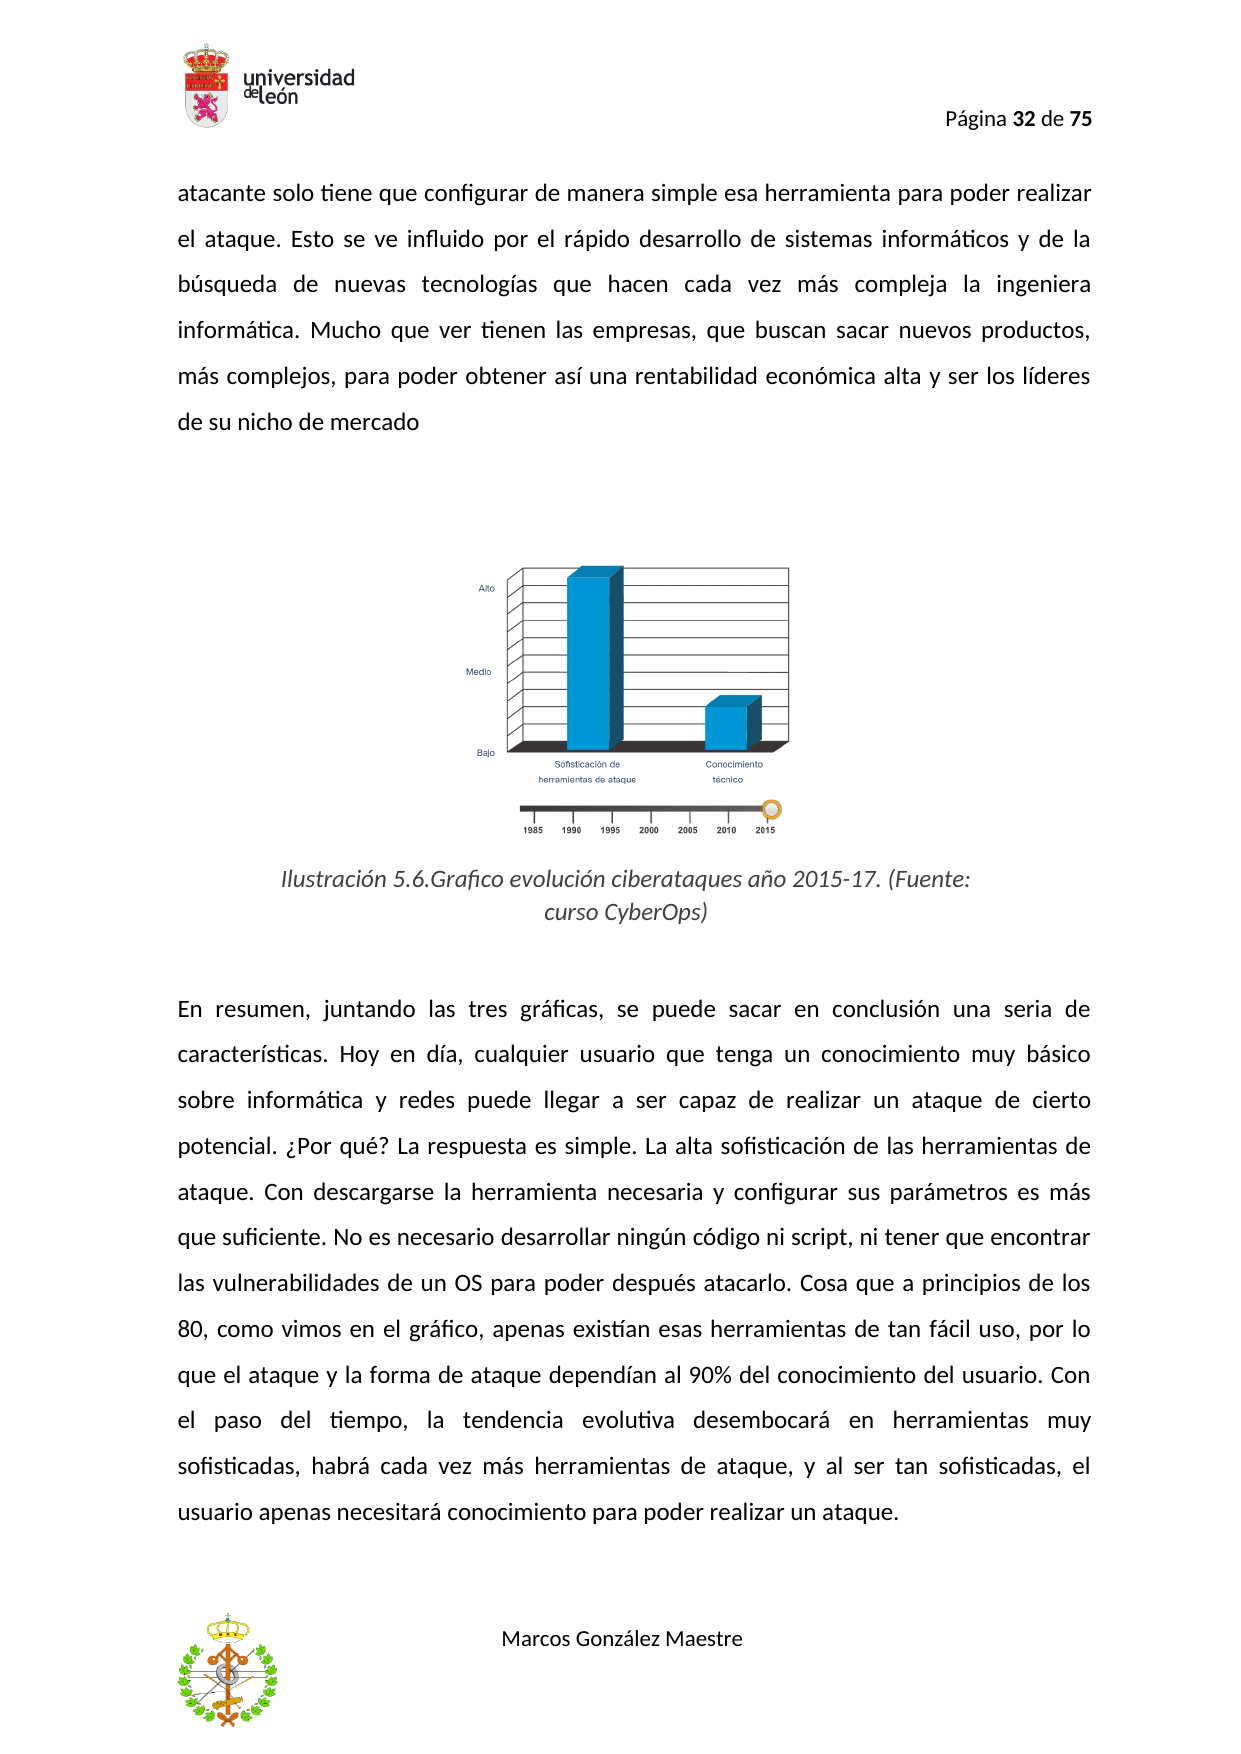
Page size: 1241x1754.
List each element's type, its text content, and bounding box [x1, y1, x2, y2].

text En resumen, juntando las tres gráficas, se puede sacar en conclusión una seria de características. Hoy en día, cualquier usuario que tenga un conocimiento muy básico sobre informática y redes puede llegar a ser capaz de realizar un ataque de cierto potencial. ¿Por qué? La respuesta es simple. La alta sofisticación de las herramientas de ataque. Con descargarse la herramienta necesaria y configurar sus parámetros es más que suficiente. No es necesario desarrollar ningún código ni script, ni tener que encontrar las vulnerabilidades de un OS para poder después atacarlo. Cosa que a principios de los 80, como vimos en el gráfico, apenas existían esas herramientas de tan fácil uso, por lo que el ataque y la forma de ataque dependían al 90% del conocimiento del usuario. Con el paso del tiempo, la tendencia evolutiva desembocará en herramientas muy sofisticadas, habrá cada vez más herramientas de ataque, y al ser tan sofisticadas, el usuario apenas necesitará conocimiento para poder realizar un ataque. [177, 993, 1092, 1526]
text Ilustración 5.6.Grafico evolución ciberataques año 2015-17. (Fuente: curso CyberOps) [252, 863, 1002, 927]
picture [451, 562, 819, 841]
picture [177, 1613, 278, 1727]
picture [172, 32, 365, 138]
